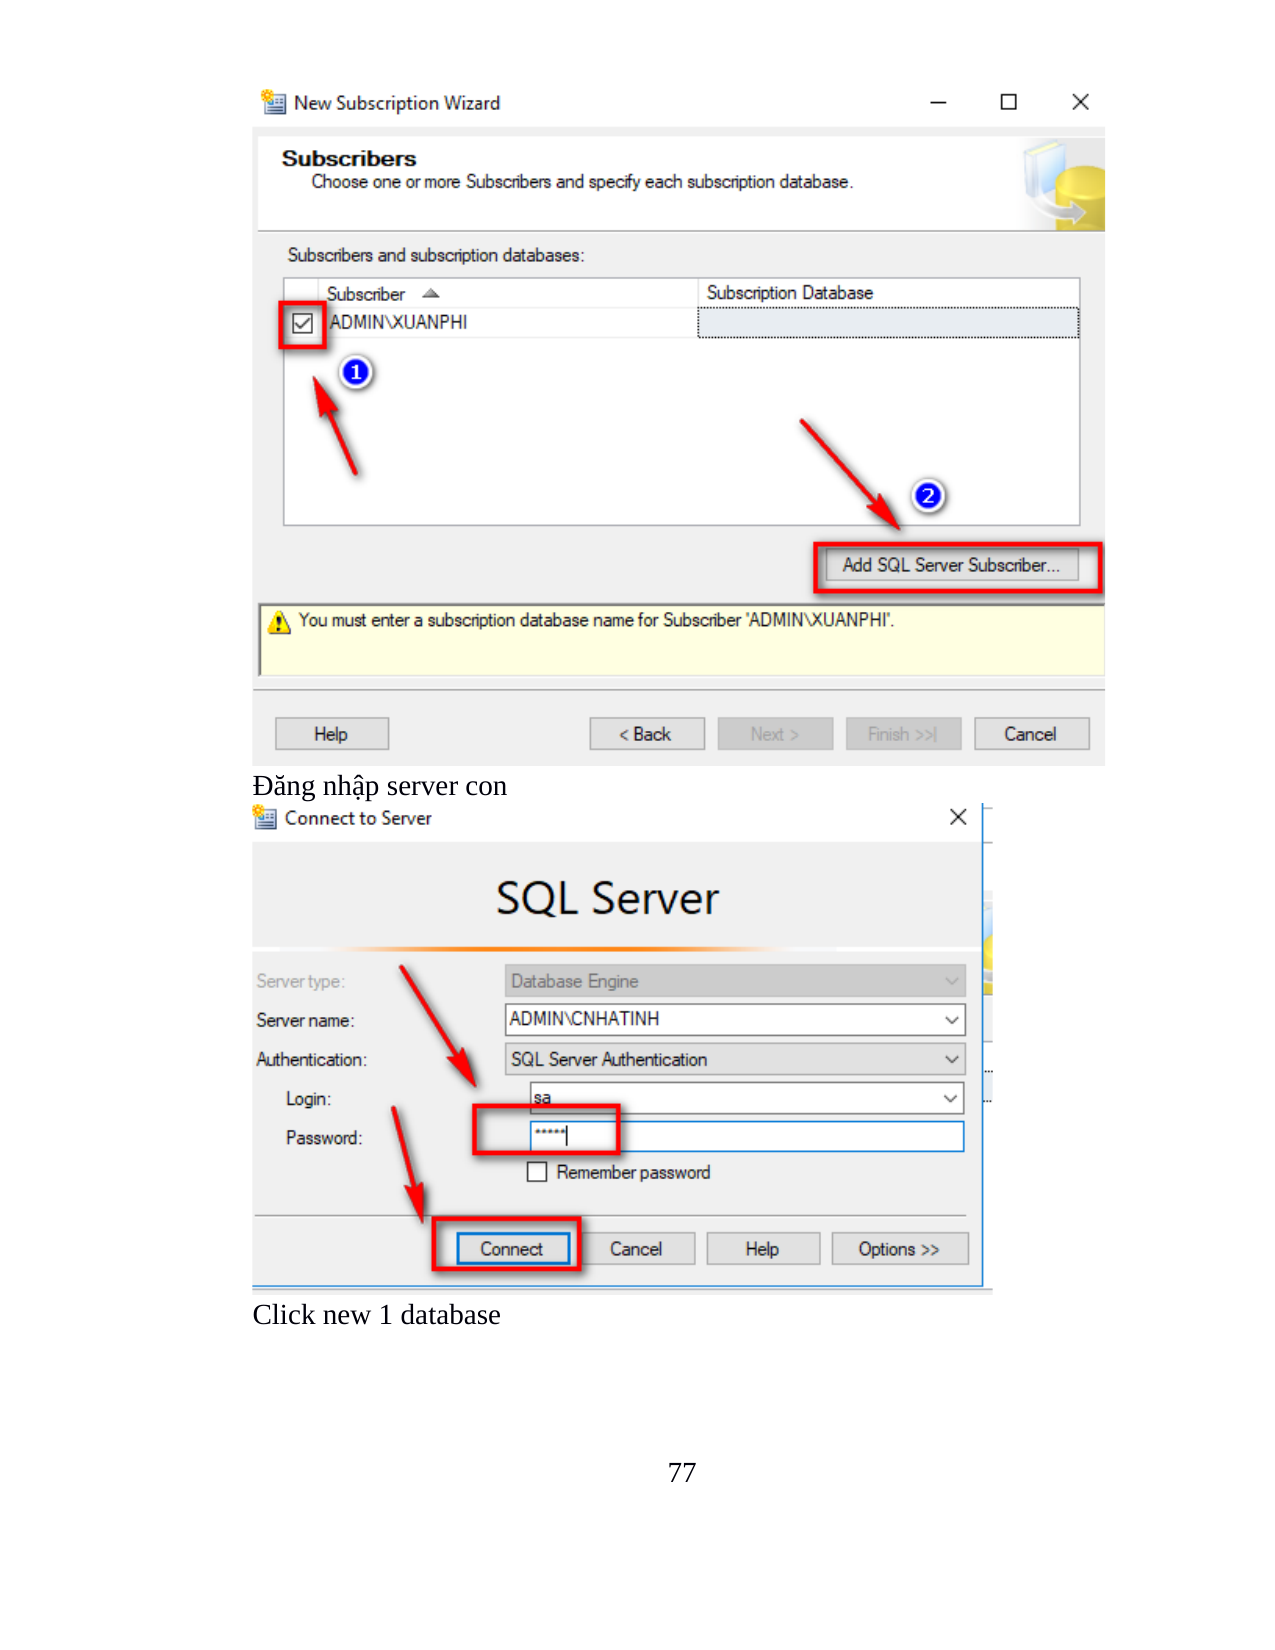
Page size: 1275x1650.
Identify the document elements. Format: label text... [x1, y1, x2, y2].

list Đăng nhập server con [252, 768, 1186, 801]
list Click new 1 database [252, 1297, 1186, 1331]
picture [252, 88, 1106, 766]
picture [252, 803, 993, 1295]
